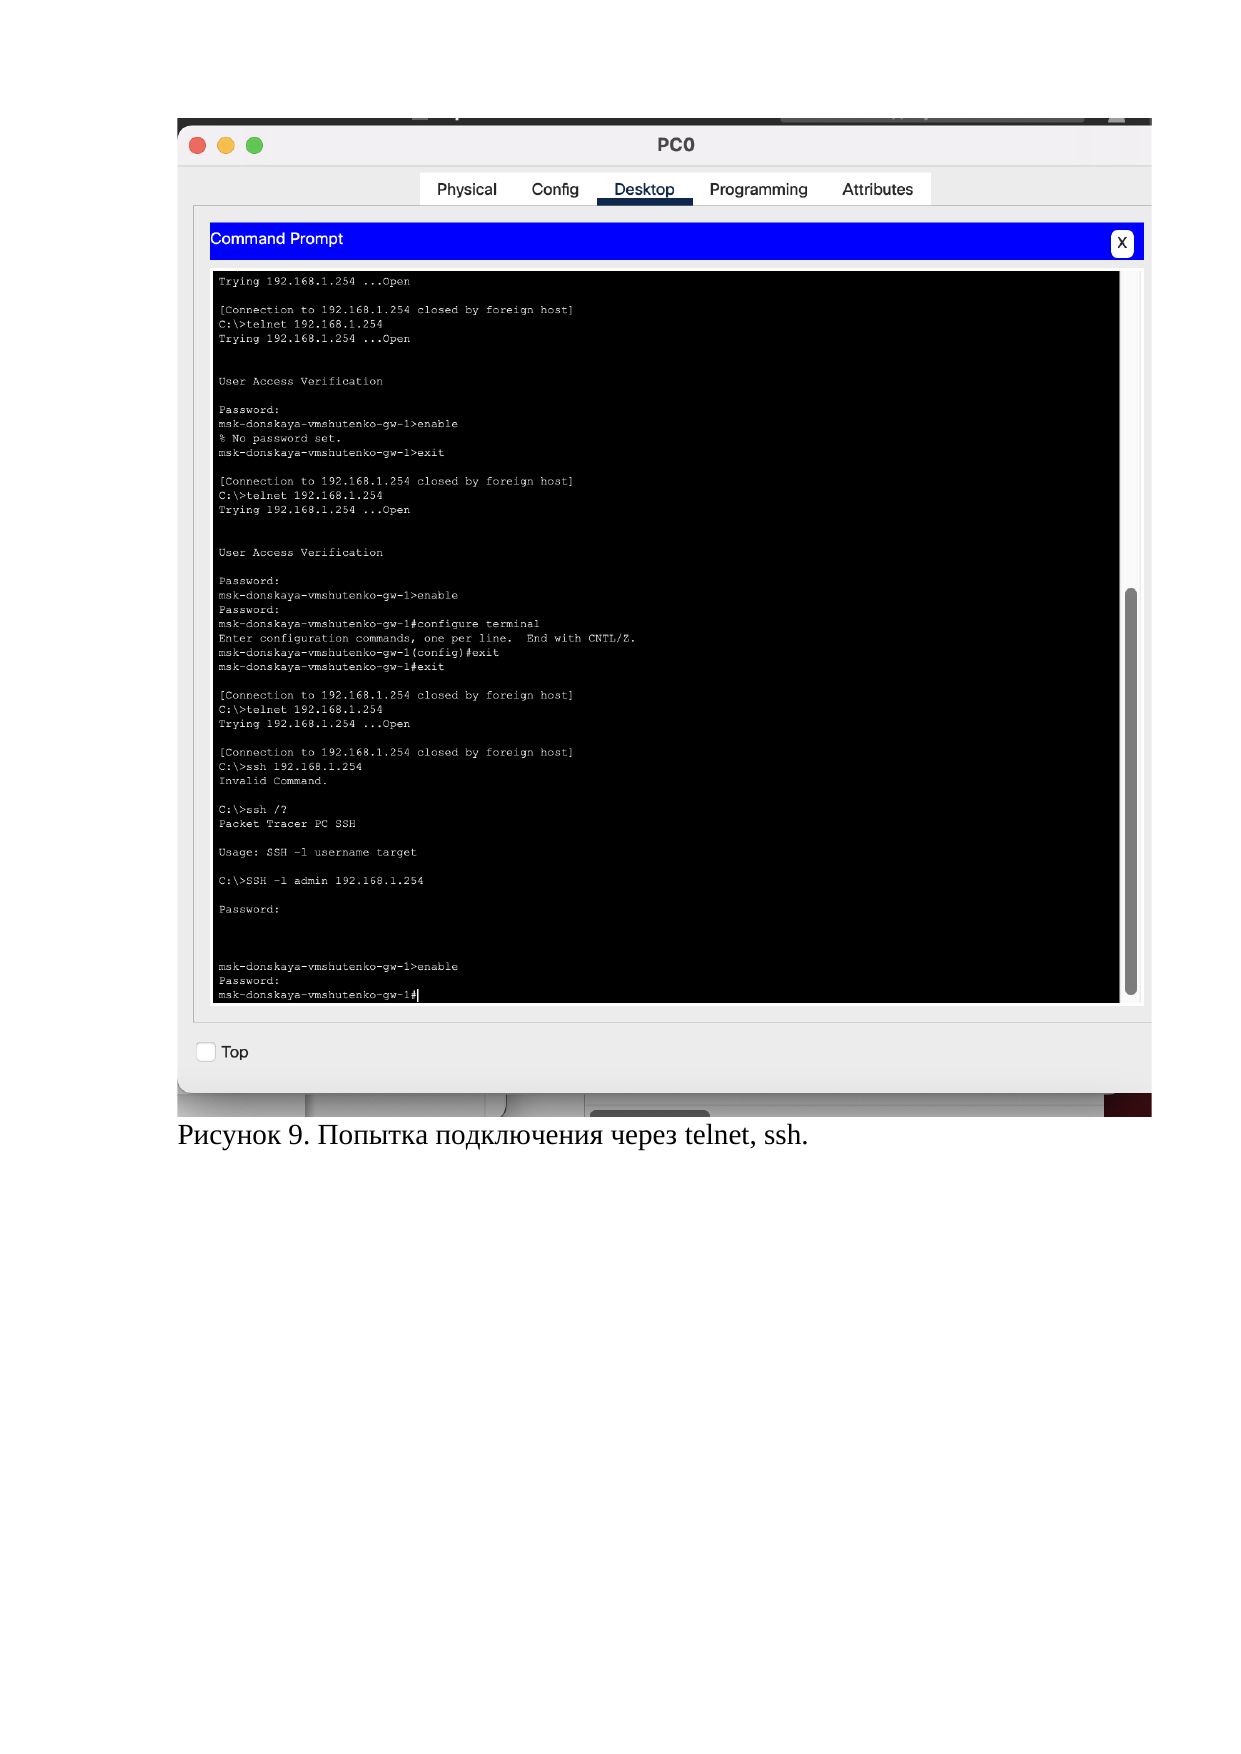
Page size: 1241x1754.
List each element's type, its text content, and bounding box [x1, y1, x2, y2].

text Рисунок 9. Попытка подключения через telnet, ssh. [177, 1117, 1152, 1150]
picture [177, 118, 1152, 1117]
